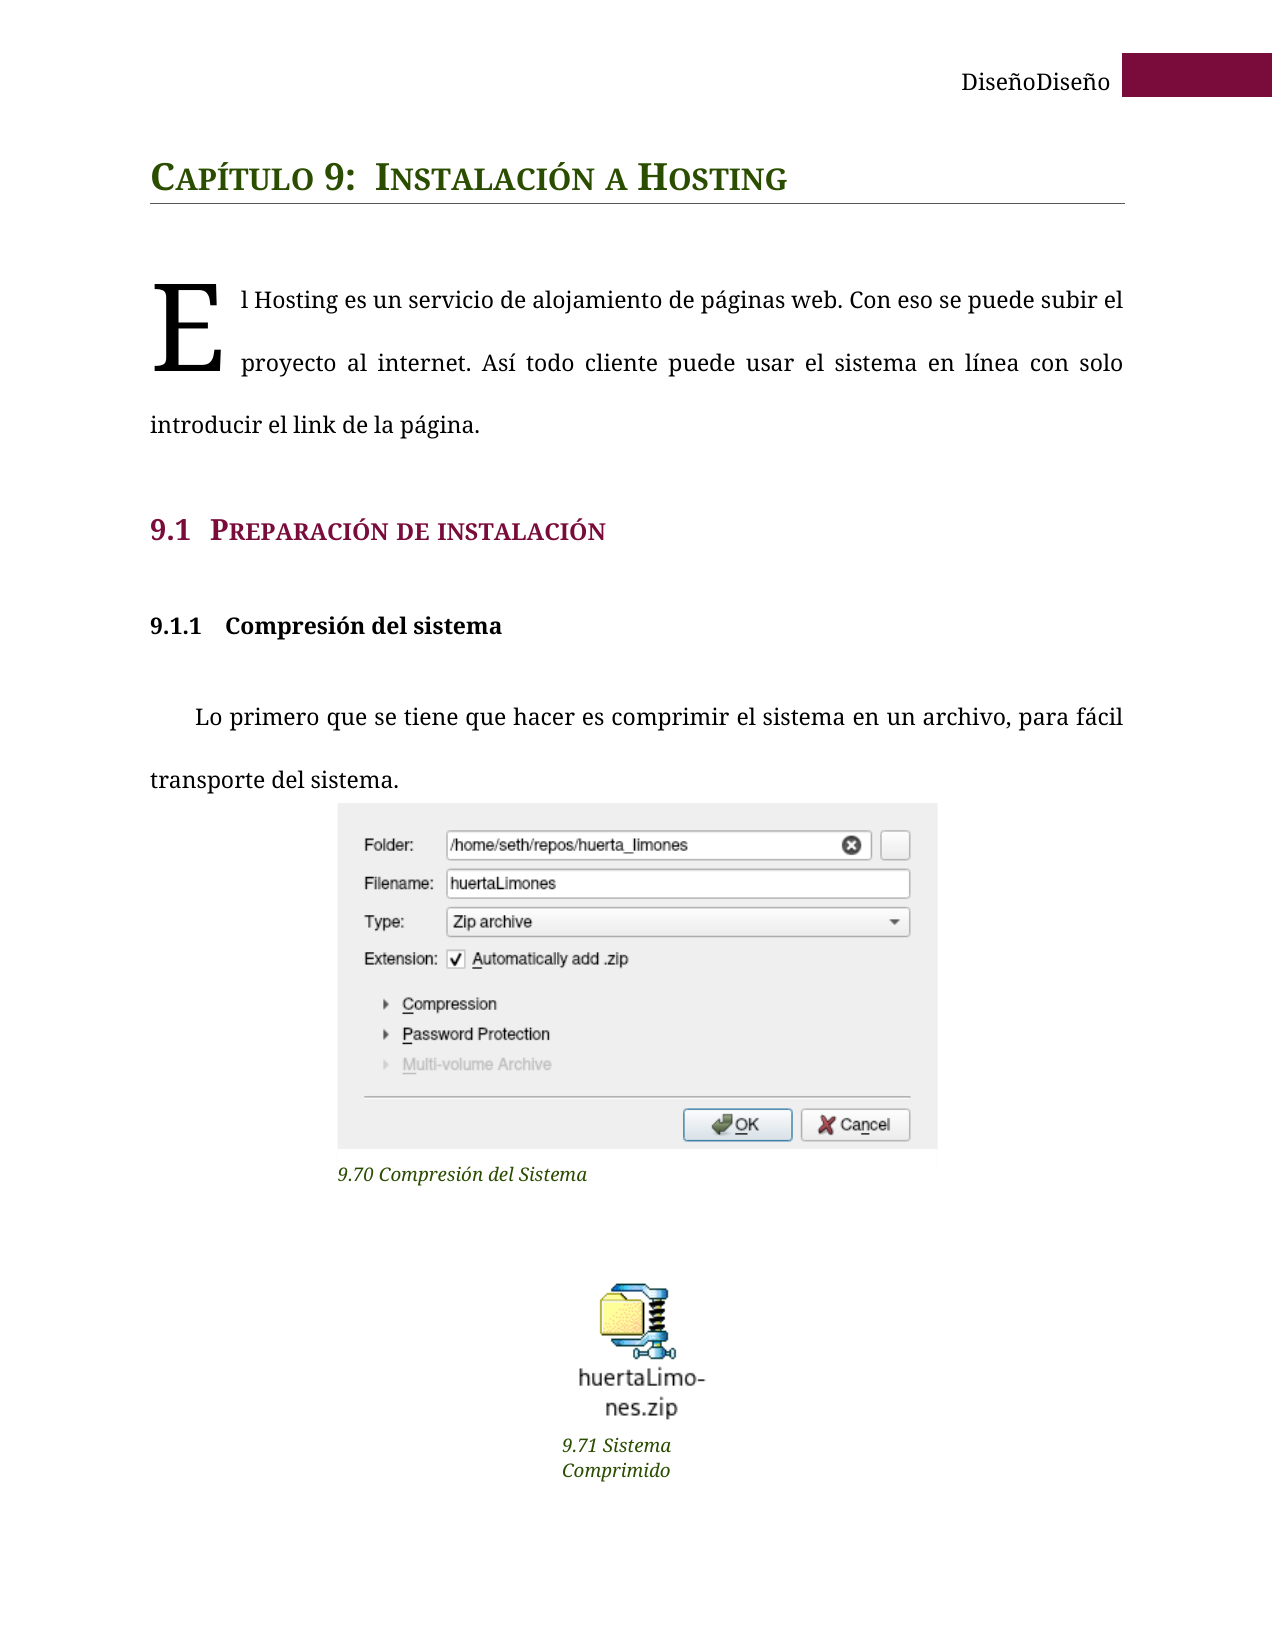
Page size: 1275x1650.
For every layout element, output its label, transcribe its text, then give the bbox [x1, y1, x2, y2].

text Lo primero que se tiene que hacer es comprimir el sistema en un archivo, para fácil transporte del sistema. [150, 701, 1125, 795]
picture [337, 803, 938, 1149]
subtitle Instalación a Hosting [150, 150, 1125, 203]
subtitle Preparación de instalación [150, 509, 1125, 549]
subtitle Compresión del sistema [150, 609, 1125, 641]
text l Hosting es un servicio de alojamiento de páginas web. Con eso se puede subir el proyecto al internet. Así todo cliente puede usar el sistema en línea con solo introducir el link de la página. [150, 284, 1125, 441]
picture [561, 1273, 714, 1419]
